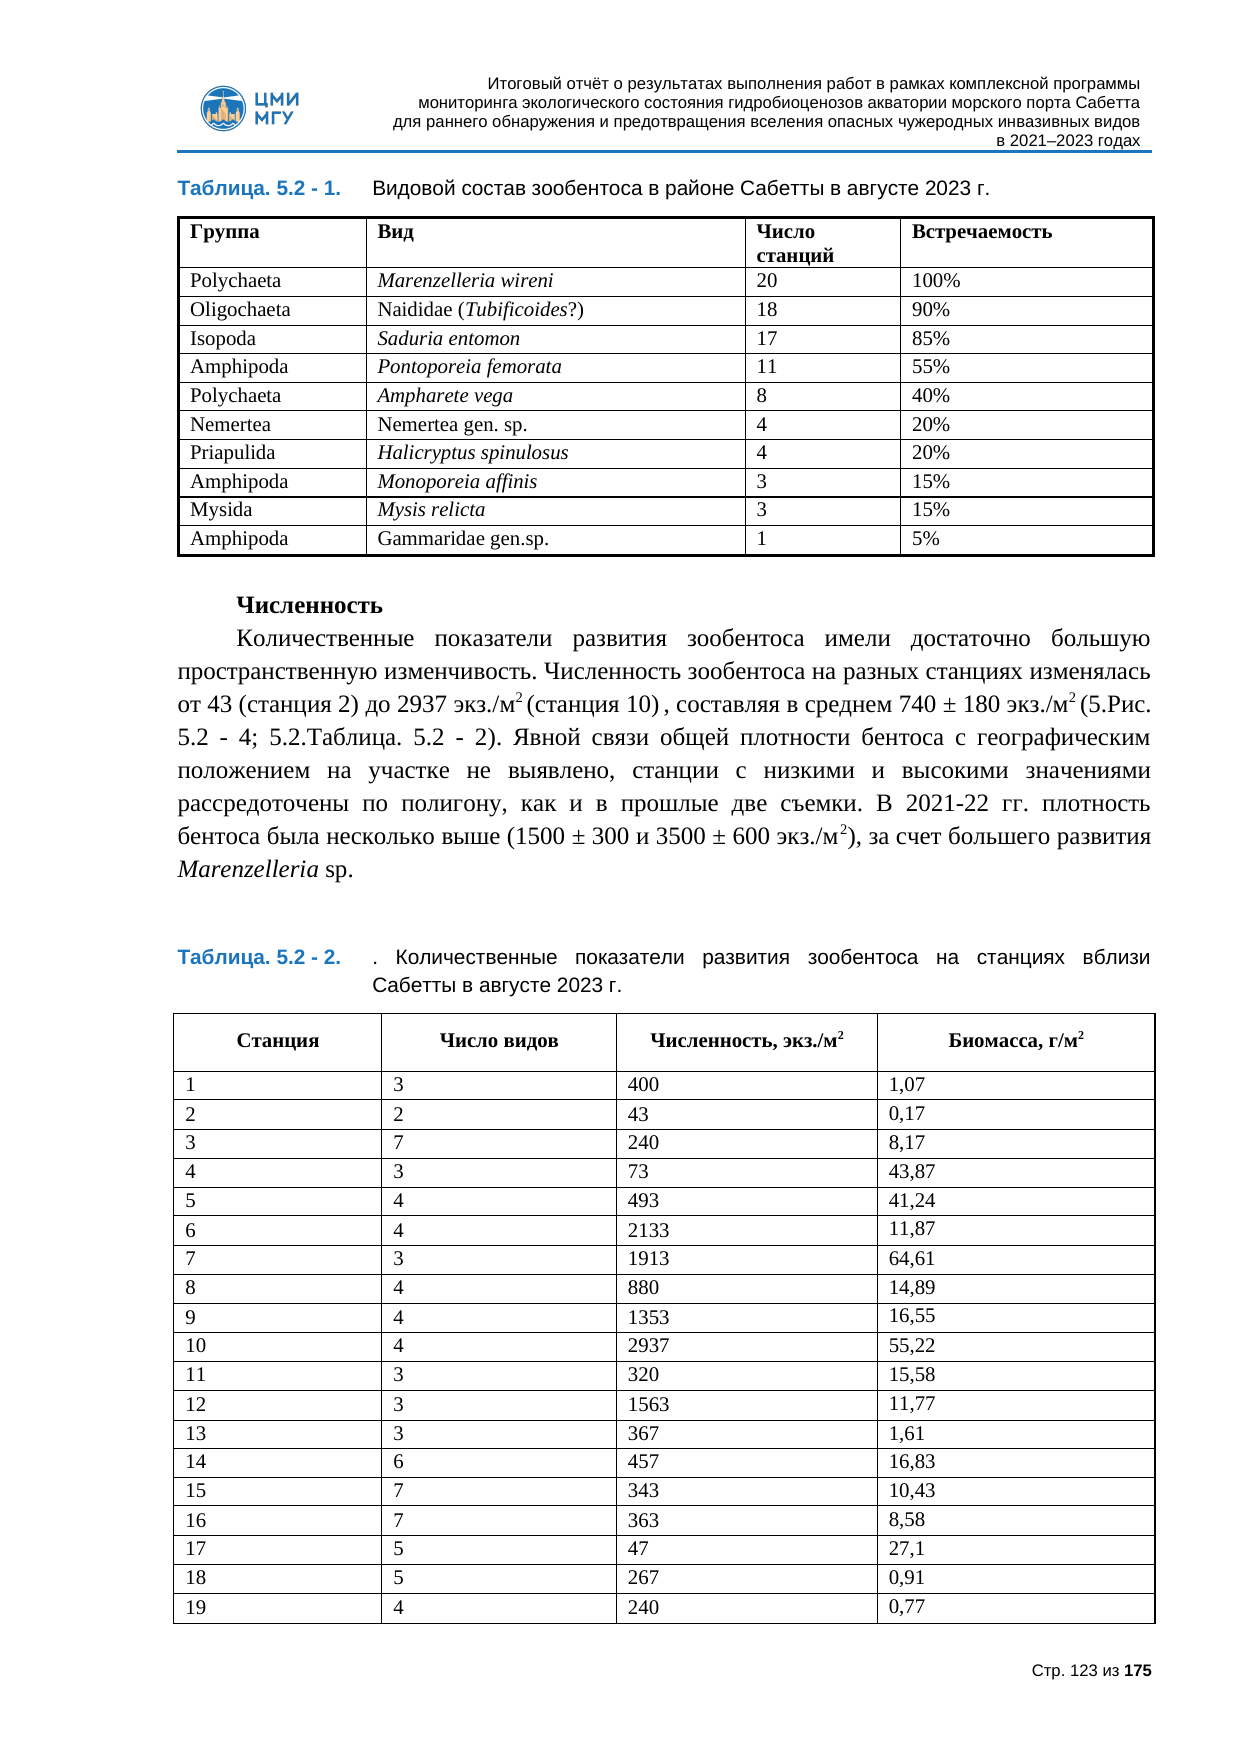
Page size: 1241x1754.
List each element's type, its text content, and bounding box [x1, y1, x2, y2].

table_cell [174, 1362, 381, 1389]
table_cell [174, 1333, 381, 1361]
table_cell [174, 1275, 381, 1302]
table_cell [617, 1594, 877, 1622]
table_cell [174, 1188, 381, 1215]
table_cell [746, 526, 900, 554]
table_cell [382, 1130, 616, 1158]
text . Количественные показатели развития зообентоса на станциях вблизи Сабетты в августе 2023 г. [177, 945, 1152, 996]
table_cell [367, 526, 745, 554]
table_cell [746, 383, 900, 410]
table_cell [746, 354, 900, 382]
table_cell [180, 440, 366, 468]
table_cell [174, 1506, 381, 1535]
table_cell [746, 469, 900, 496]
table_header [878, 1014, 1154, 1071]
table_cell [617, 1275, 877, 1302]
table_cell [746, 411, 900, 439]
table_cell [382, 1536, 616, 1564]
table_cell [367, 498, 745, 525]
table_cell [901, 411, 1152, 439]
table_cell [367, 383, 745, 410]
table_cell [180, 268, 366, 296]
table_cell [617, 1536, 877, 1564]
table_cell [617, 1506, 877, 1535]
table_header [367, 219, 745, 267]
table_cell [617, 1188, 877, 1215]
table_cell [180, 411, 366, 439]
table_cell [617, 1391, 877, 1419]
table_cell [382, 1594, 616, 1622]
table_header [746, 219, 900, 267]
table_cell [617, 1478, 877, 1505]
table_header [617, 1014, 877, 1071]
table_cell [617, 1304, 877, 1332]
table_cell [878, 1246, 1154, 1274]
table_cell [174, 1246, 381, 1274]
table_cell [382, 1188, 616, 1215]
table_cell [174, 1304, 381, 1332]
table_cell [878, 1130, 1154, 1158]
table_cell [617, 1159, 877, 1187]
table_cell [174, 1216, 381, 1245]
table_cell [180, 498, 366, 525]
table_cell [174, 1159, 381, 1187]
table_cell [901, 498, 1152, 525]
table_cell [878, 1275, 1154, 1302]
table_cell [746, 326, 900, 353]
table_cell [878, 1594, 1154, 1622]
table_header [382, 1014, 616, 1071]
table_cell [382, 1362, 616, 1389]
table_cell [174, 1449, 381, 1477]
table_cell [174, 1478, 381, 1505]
picture [188, 73, 311, 144]
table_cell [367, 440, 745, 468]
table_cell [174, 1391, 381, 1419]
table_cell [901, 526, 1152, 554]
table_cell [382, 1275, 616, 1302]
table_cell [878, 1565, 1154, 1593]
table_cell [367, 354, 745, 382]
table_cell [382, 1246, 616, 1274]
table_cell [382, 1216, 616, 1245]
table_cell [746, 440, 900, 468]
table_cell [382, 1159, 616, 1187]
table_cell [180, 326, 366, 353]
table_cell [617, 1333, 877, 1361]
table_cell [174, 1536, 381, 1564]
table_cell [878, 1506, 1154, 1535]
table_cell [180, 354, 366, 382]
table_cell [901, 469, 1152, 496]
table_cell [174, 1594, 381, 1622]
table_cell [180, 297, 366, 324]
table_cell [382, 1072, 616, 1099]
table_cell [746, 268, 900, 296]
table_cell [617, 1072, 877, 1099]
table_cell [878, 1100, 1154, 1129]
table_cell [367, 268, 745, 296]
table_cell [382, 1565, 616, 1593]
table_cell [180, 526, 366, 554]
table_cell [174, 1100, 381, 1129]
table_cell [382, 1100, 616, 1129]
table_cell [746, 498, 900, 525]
text Количественные показатели развития зообентоса имели достаточно большую пространственную изменчивость. Численность зообентоса на разных станциях изменялась от 43 (станция 2) до 2937 экз./м2 (станция 10) , составляя в среднем 740 ± 180 экз./м2 (Рис. 5.2 - 22; Таблица. 5.2 - 18). Явной связи общей плотности бентоса с географическим положением на участке не выявлено, станции с низкими и высокими значениями рассредоточены по полигону, как и в прошлые две съемки. В 2021-22 гг. плотность бентоса была несколько выше (1500 ± 300 и 3500 ± 600 экз./м2), за счет большего развития Marenzelleria sp. [177, 623, 1152, 883]
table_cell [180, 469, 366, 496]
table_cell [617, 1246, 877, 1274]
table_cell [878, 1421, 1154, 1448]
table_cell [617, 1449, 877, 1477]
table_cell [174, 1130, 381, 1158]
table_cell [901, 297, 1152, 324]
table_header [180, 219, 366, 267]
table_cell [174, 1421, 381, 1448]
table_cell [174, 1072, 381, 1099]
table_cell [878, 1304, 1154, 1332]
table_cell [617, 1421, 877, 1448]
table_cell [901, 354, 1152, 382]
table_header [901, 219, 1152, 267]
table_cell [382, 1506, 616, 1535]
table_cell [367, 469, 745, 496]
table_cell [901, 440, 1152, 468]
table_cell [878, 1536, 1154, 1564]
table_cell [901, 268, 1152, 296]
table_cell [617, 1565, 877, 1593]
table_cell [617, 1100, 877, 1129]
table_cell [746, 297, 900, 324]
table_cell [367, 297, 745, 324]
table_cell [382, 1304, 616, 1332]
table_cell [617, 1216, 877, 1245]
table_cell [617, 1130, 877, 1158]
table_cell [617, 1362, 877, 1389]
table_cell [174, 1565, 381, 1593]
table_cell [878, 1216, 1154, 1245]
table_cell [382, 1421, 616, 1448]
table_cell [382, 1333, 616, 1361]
text Численность [177, 590, 1152, 618]
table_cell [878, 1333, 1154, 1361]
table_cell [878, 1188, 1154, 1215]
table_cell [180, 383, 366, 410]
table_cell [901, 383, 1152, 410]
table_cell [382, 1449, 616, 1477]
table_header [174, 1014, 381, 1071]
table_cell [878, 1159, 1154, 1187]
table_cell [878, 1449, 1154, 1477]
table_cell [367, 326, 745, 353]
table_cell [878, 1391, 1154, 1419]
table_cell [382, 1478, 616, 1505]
text Видовой состав зообентоса в районе Сабетты в августе 2023 г. [177, 176, 1152, 200]
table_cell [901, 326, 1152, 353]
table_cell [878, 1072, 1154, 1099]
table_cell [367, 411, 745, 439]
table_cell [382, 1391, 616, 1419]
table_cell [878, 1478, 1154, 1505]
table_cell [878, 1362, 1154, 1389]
